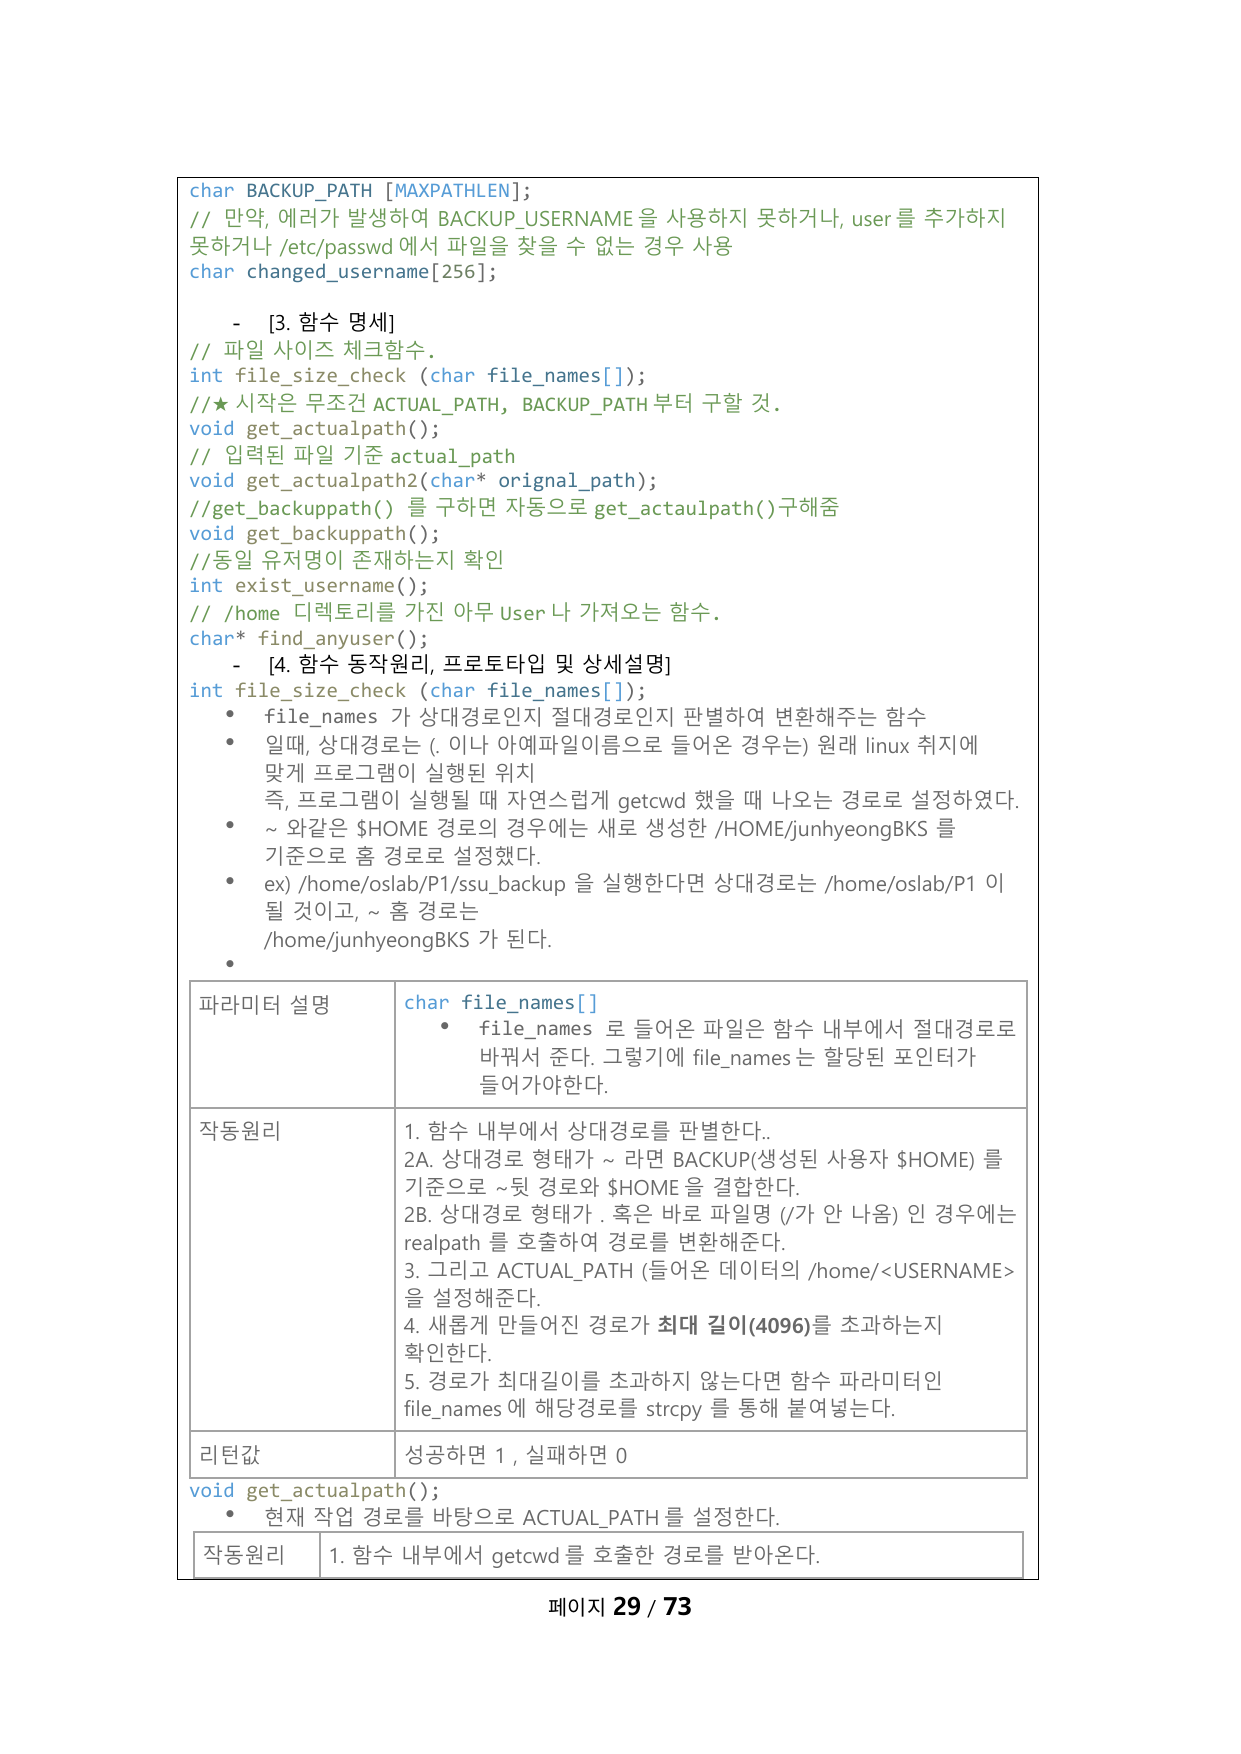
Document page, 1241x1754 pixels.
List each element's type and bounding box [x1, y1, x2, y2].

table_header [178, 178, 1038, 1579]
